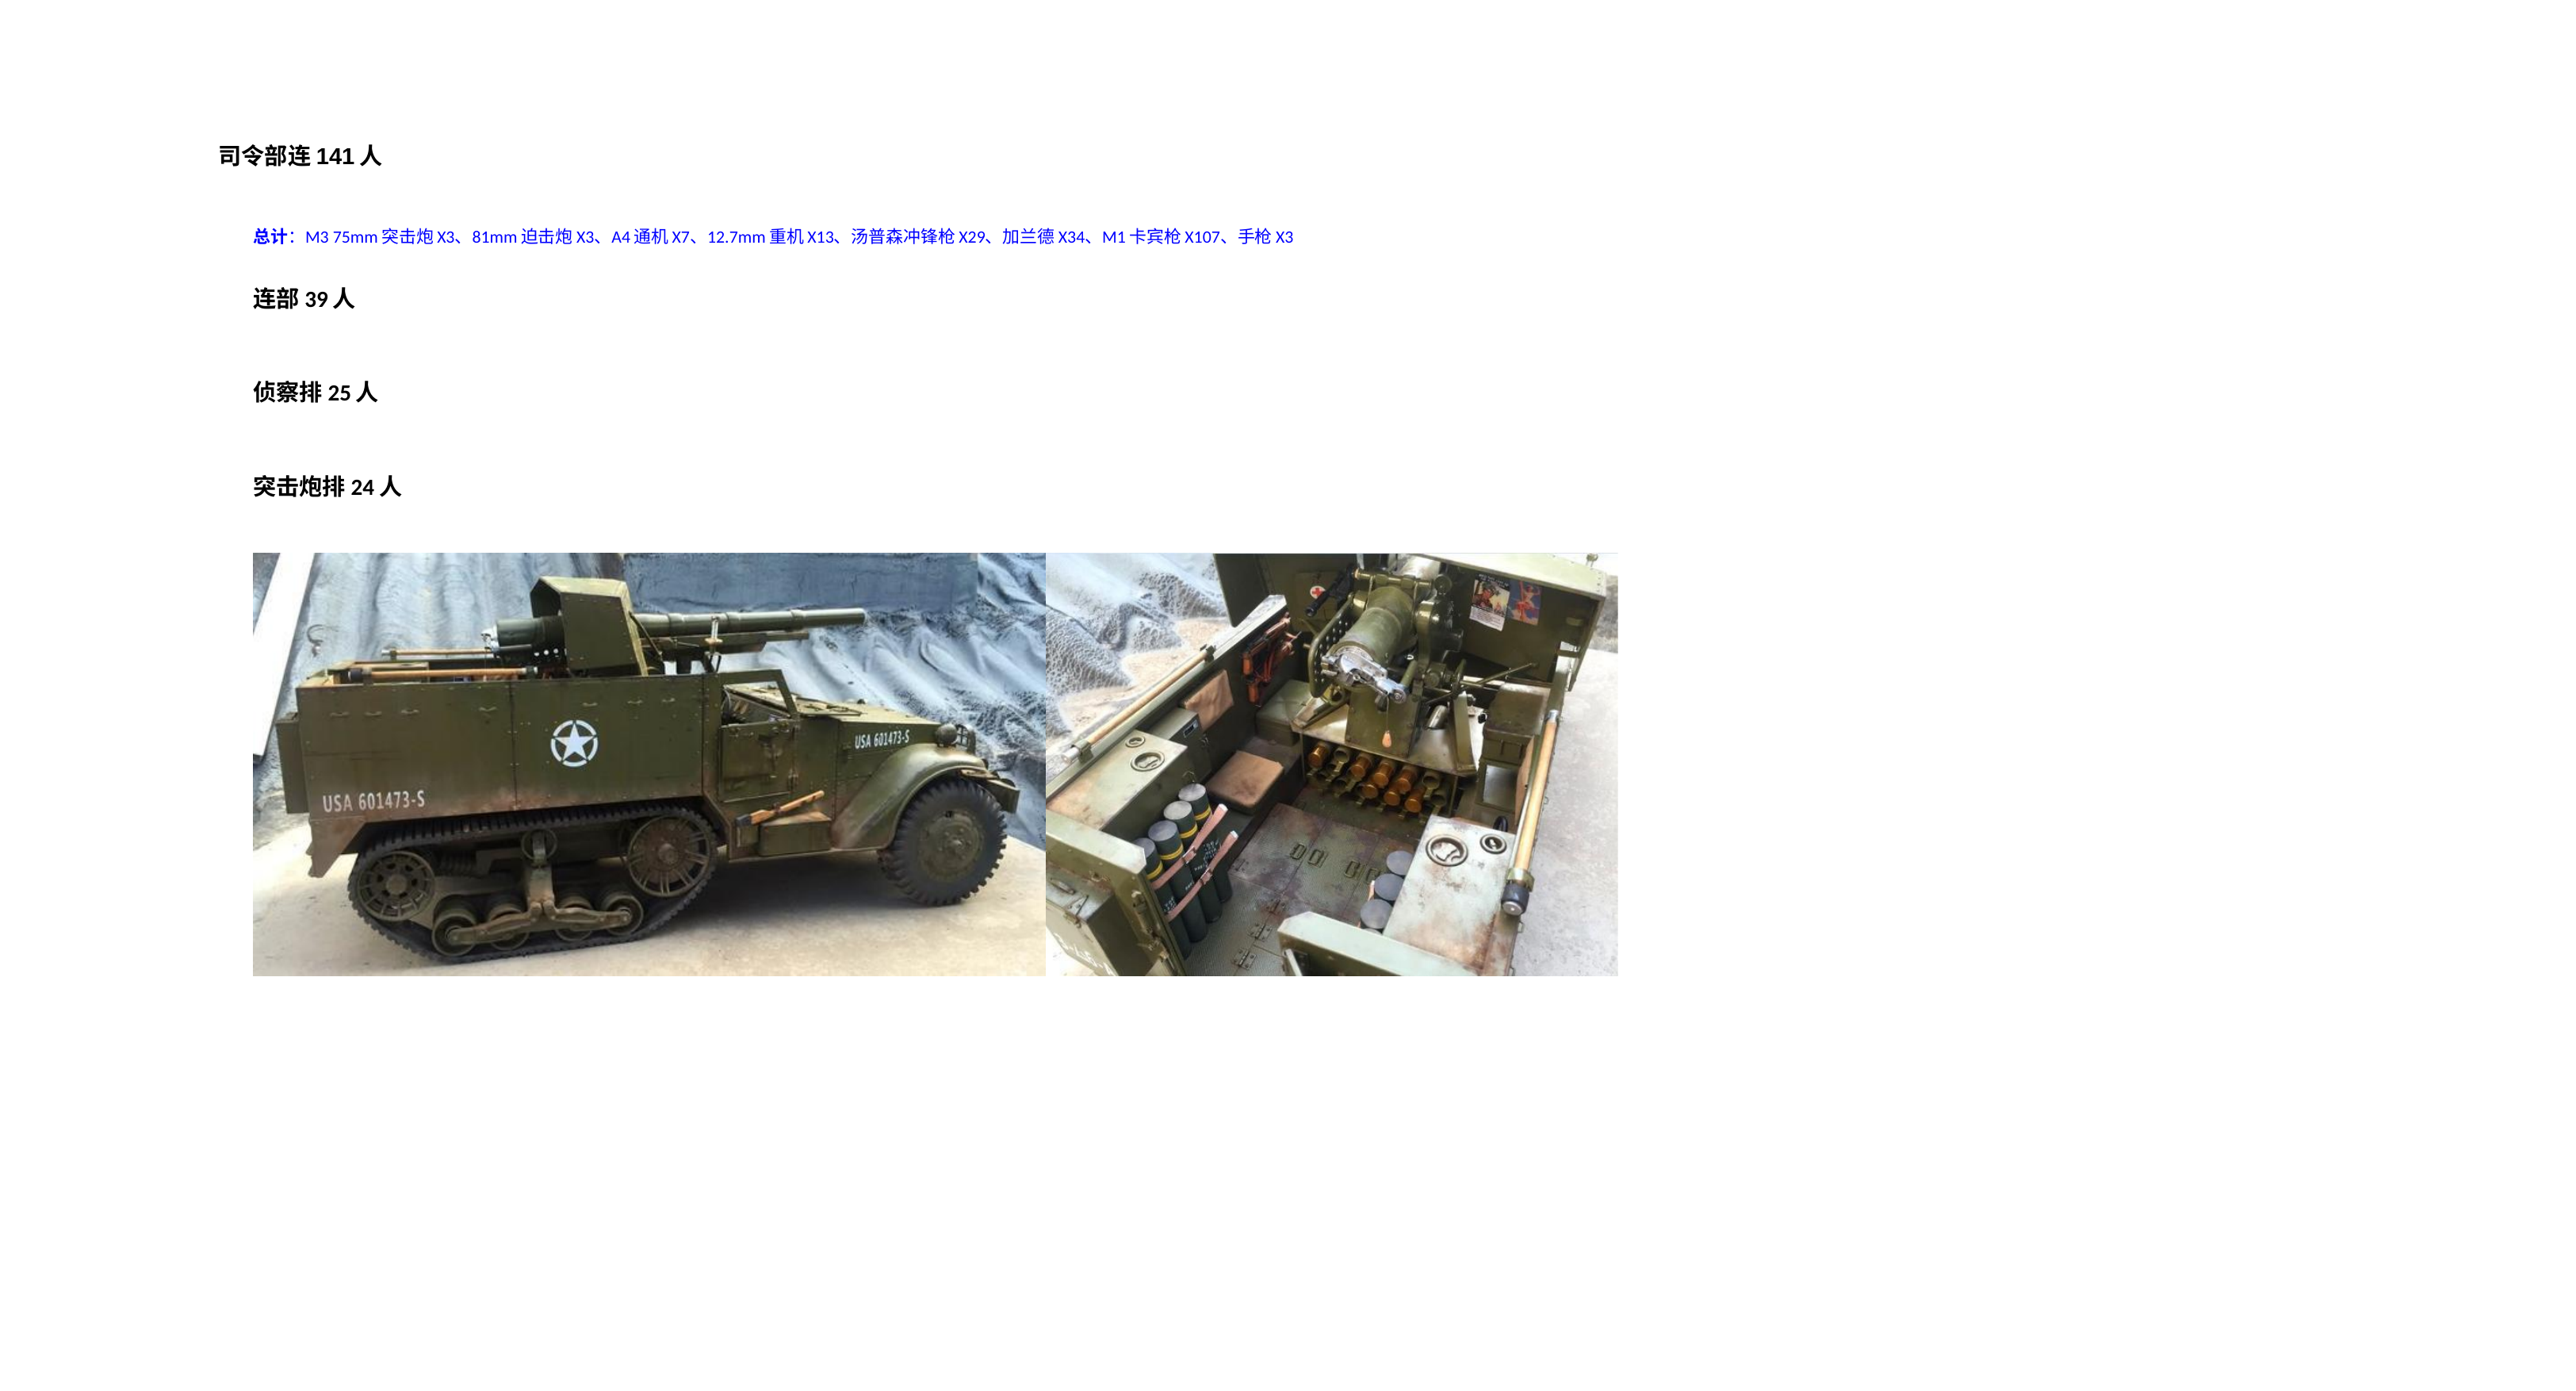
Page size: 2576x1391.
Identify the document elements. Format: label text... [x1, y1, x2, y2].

picture [253, 553, 1618, 976]
subtitle 连部 39人 [218, 271, 2426, 323]
subtitle 司令部连 141人 [184, 128, 2426, 180]
subtitle 突击炮排 24人 [218, 459, 2426, 511]
subtitle 侦察排 25人 [218, 366, 2426, 417]
text 总计：M3 75mm突击炮X3、81mm迫击炮X3、A4通机X7、12.7mm重机X13、汤普森冲锋枪X29、加兰德X34、M1卡宾枪X107、手枪X3 [218, 222, 2426, 248]
